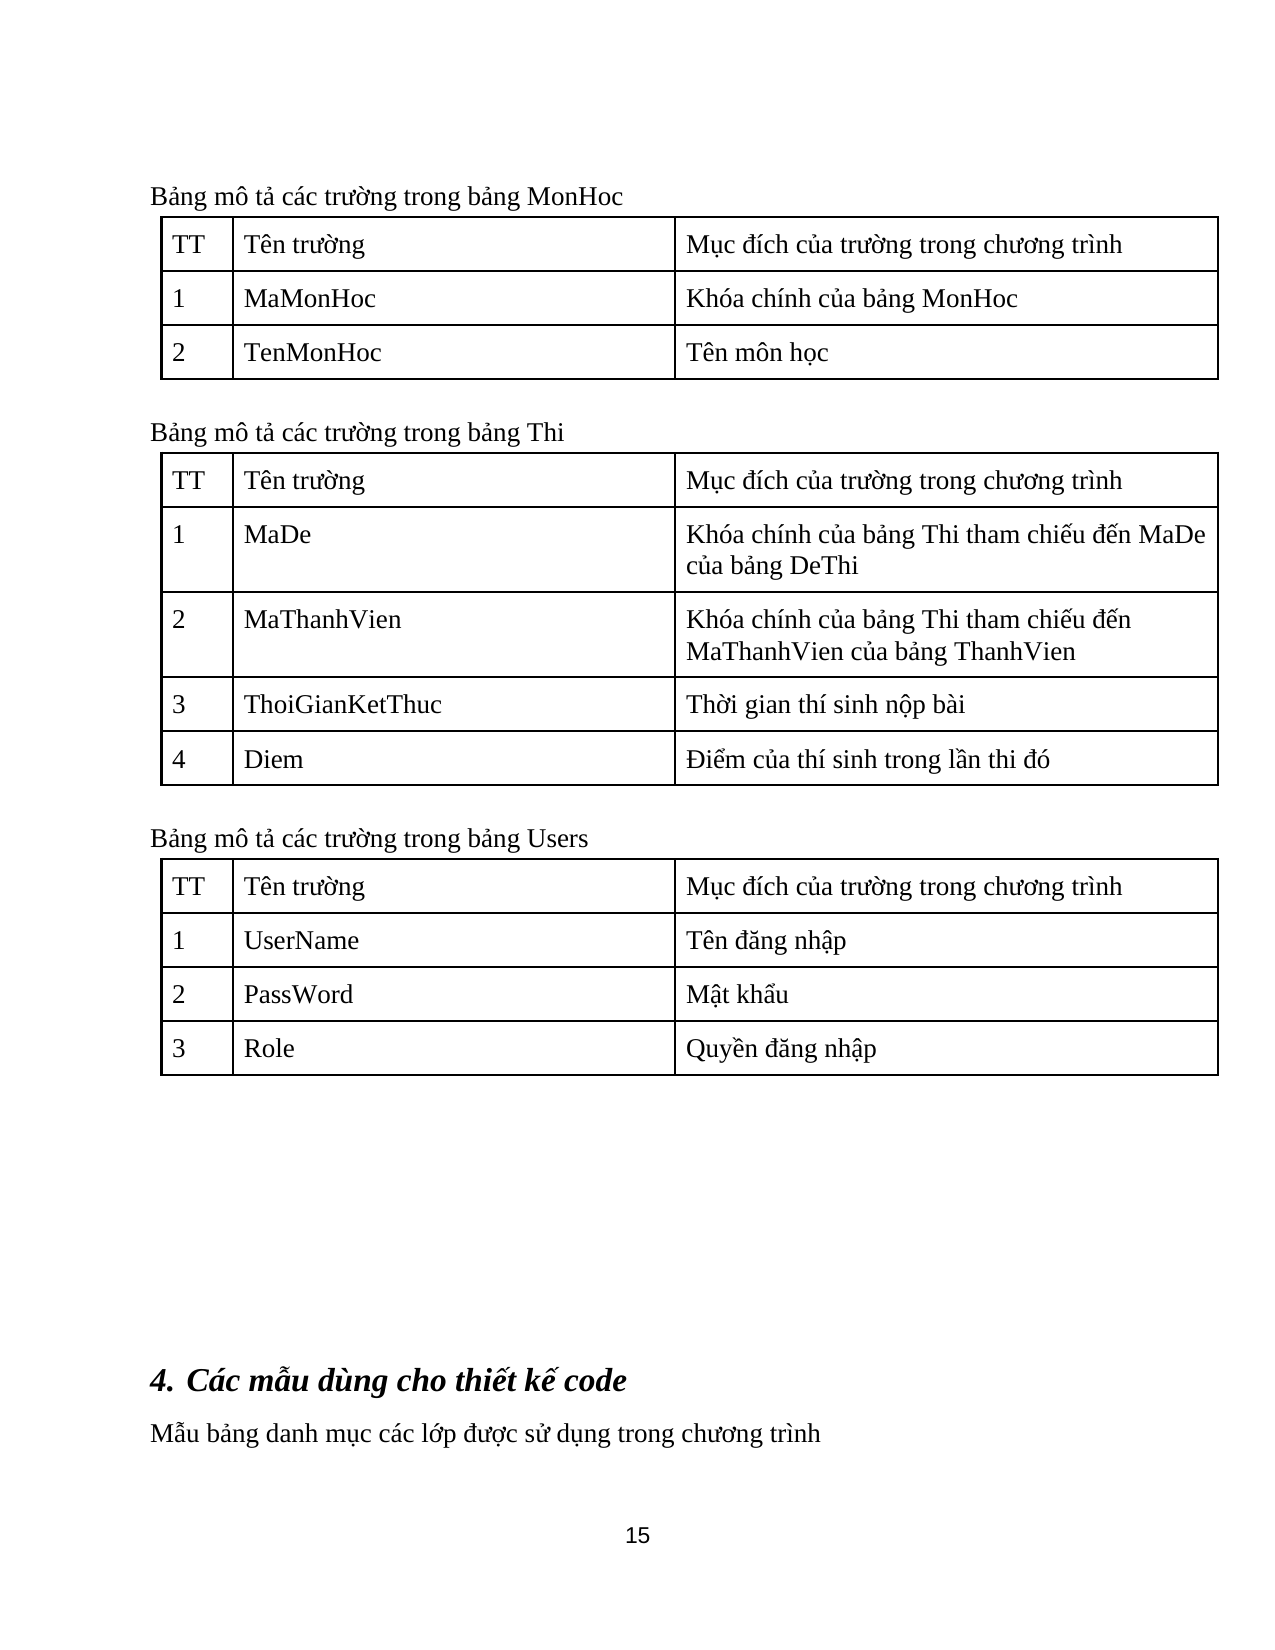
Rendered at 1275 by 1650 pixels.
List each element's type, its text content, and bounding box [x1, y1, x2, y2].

table_cell 2 [163, 968, 232, 1020]
table_cell 2 [163, 326, 232, 378]
table_header Tên trường [234, 218, 674, 270]
table_cell Khóa chính của bảng Thi tham chiếu đến MaThanhVien của bảng ThanhVien [676, 593, 1217, 676]
table_cell Mật khẩu [676, 968, 1217, 1020]
table_cell 3 [163, 1022, 232, 1074]
table_cell Tên môn học [676, 326, 1217, 378]
table_header TT [163, 860, 232, 912]
table_header TT [163, 454, 232, 506]
text Bảng mô tả các trường trong bảng MonHoc [150, 180, 1125, 211]
table_cell Role [234, 1022, 674, 1074]
table_cell Khóa chính của bảng MonHoc [676, 272, 1217, 324]
text Bảng mô tả các trường trong bảng Users [150, 822, 1125, 853]
table_cell Diem [234, 732, 674, 784]
table_cell MaDe [234, 508, 674, 591]
table_header Mục đích của trường trong chương trình [676, 860, 1217, 912]
table_cell ThoiGianKetThuc [234, 678, 674, 730]
table_cell Tên đăng nhập [676, 914, 1217, 966]
table_cell MaThanhVien [234, 593, 674, 676]
table_header Mục đích của trường trong chương trình [676, 218, 1217, 270]
table_cell 3 [163, 678, 232, 730]
subtitle 4.​ Các mẫu dùng cho thiết kế code [150, 1360, 1125, 1398]
table_header Mục đích của trường trong chương trình [676, 454, 1217, 506]
table_header Tên trường [234, 860, 674, 912]
table_cell TenMonHoc [234, 326, 674, 378]
table_cell 2 [163, 593, 232, 676]
table_header Tên trường [234, 454, 674, 506]
table_cell PassWord [234, 968, 674, 1020]
table_cell MaMonHoc [234, 272, 674, 324]
table_header TT [163, 218, 232, 270]
table_cell 1 [163, 508, 232, 591]
table_cell Khóa chính của bảng Thi tham chiếu đến MaDe của bảng DeThi [676, 508, 1217, 591]
text Mẫu bảng danh mục các lớp được sử dụng trong chương trình [150, 1417, 1125, 1448]
table_cell Thời gian thí sinh nộp bài [676, 678, 1217, 730]
table_cell Quyền đăng nhập [676, 1022, 1217, 1074]
table_cell 1 [163, 914, 232, 966]
table_cell 1 [163, 272, 232, 324]
table_cell UserName [234, 914, 674, 966]
table_cell 4 [163, 732, 232, 784]
text Bảng mô tả các trường trong bảng Thi [150, 416, 1125, 447]
table_cell Điểm của thí sinh trong lần thi đó [676, 732, 1217, 784]
